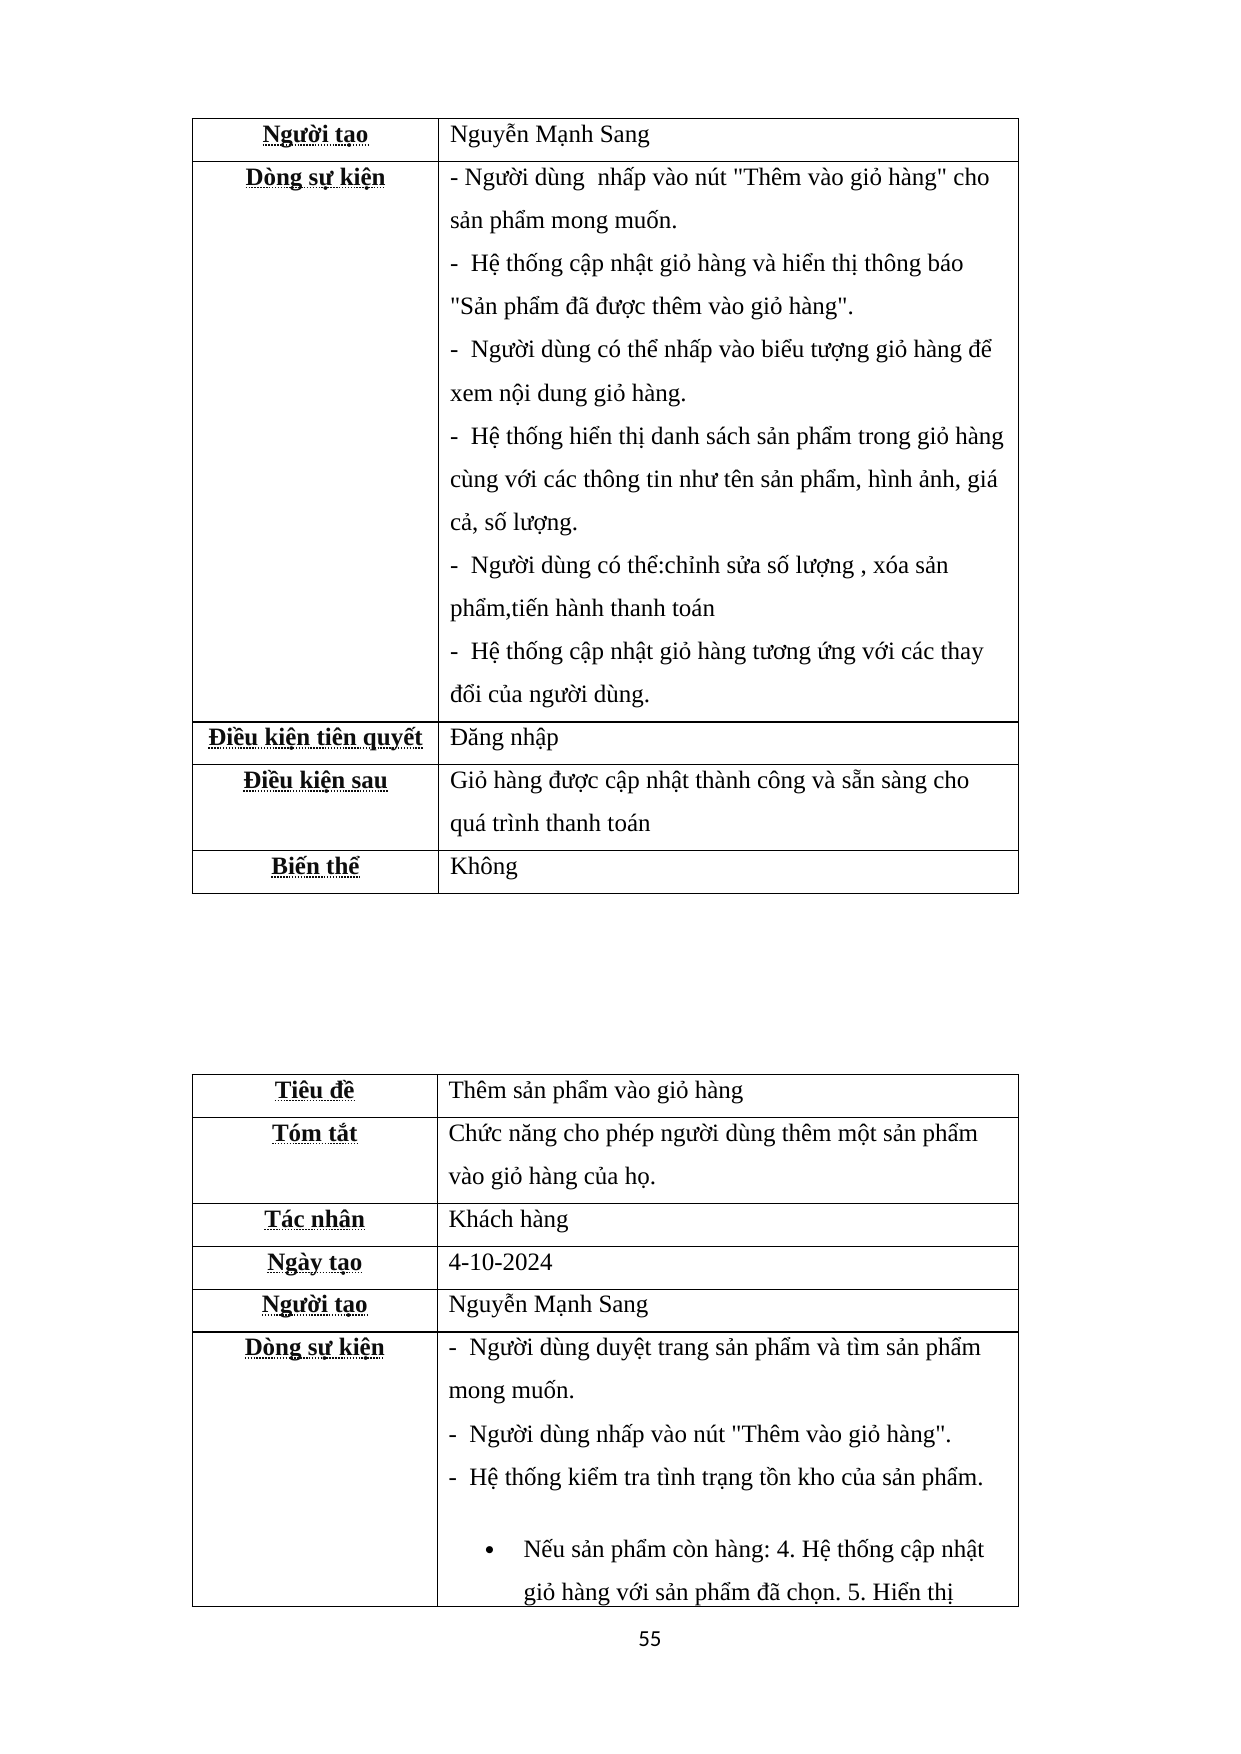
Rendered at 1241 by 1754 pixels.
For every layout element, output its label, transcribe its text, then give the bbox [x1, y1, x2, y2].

table_cell Tóm tắt [193, 1118, 437, 1203]
table_cell Nguyễn Mạnh Sang [438, 1290, 1018, 1331]
table_cell Chức năng cho phép người dùng thêm một sản phẩm vào giỏ hàng của họ. [438, 1118, 1018, 1203]
table_cell Khách hàng [438, 1204, 1018, 1246]
table_cell Giỏ hàng được cập nhật thành công và sẵn sàng cho quá trình thanh toán [439, 765, 1018, 850]
table_cell Dòng sự kiện [193, 1333, 437, 1606]
table_cell Điều kiện sau [193, 765, 438, 850]
table_cell Đăng nhập [439, 723, 1018, 764]
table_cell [438, 1333, 1018, 1606]
table_cell Biến thể [193, 851, 438, 893]
table_cell Điều kiện tiên quyết [193, 723, 438, 764]
table_cell Người tạo [193, 119, 438, 161]
table_cell Ngày tạo [193, 1247, 437, 1288]
table_cell Dòng sự kiện [193, 162, 438, 721]
table_cell 4-10-2024 [438, 1247, 1018, 1288]
table_header Thêm sản phẩm vào giỏ hàng [438, 1075, 1018, 1117]
table_cell Tác nhân [193, 1204, 437, 1246]
table_cell Nguyễn Mạnh Sang [439, 119, 1018, 161]
table_cell - Người dùng nhấp vào nút "Thêm vào giỏ hàng" cho sản phẩm mong muốn. - Hệ thống cập nhật giỏ hàng và hiển thị thông báo "Sản phẩm đã được thêm vào giỏ hàng". - Người dùng có thể nhấp vào biểu tượng giỏ hàng để xem nội dung giỏ hàng. - Hệ thống hiển thị danh sách sản phẩm trong giỏ hàng cùng với các thông tin như tên sản phẩm, hình ảnh, giá cả, số lượng. - Người dùng có thể:chỉnh sửa số lượng , xóa sản phẩm,tiến hành thanh toán - Hệ thống cập nhật giỏ hàng tương ứng với các thay đổi của người dùng. [439, 162, 1018, 721]
table_cell Không [439, 851, 1018, 893]
table_header Tiêu đề [193, 1075, 437, 1117]
table_cell Người tạo [193, 1290, 437, 1331]
